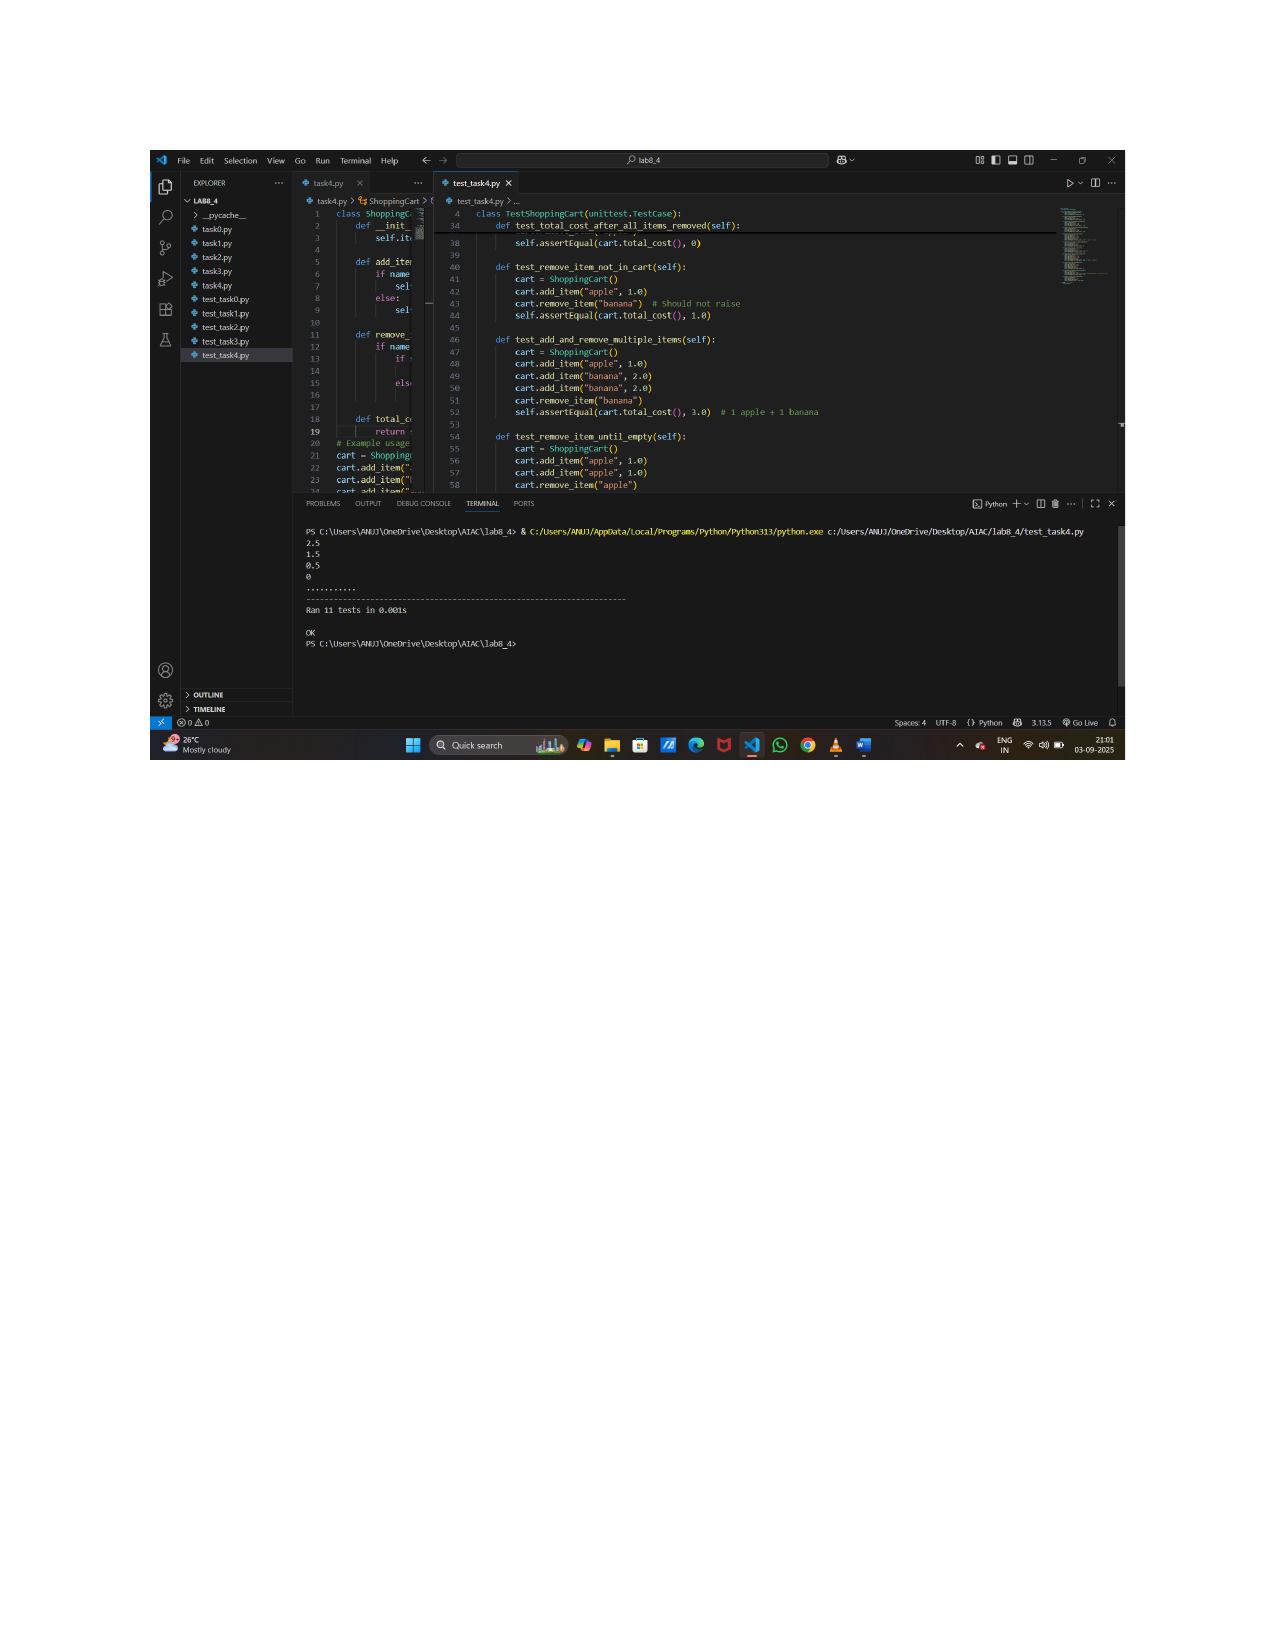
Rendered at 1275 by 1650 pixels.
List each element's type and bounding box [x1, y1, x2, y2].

picture [150, 150, 1125, 760]
